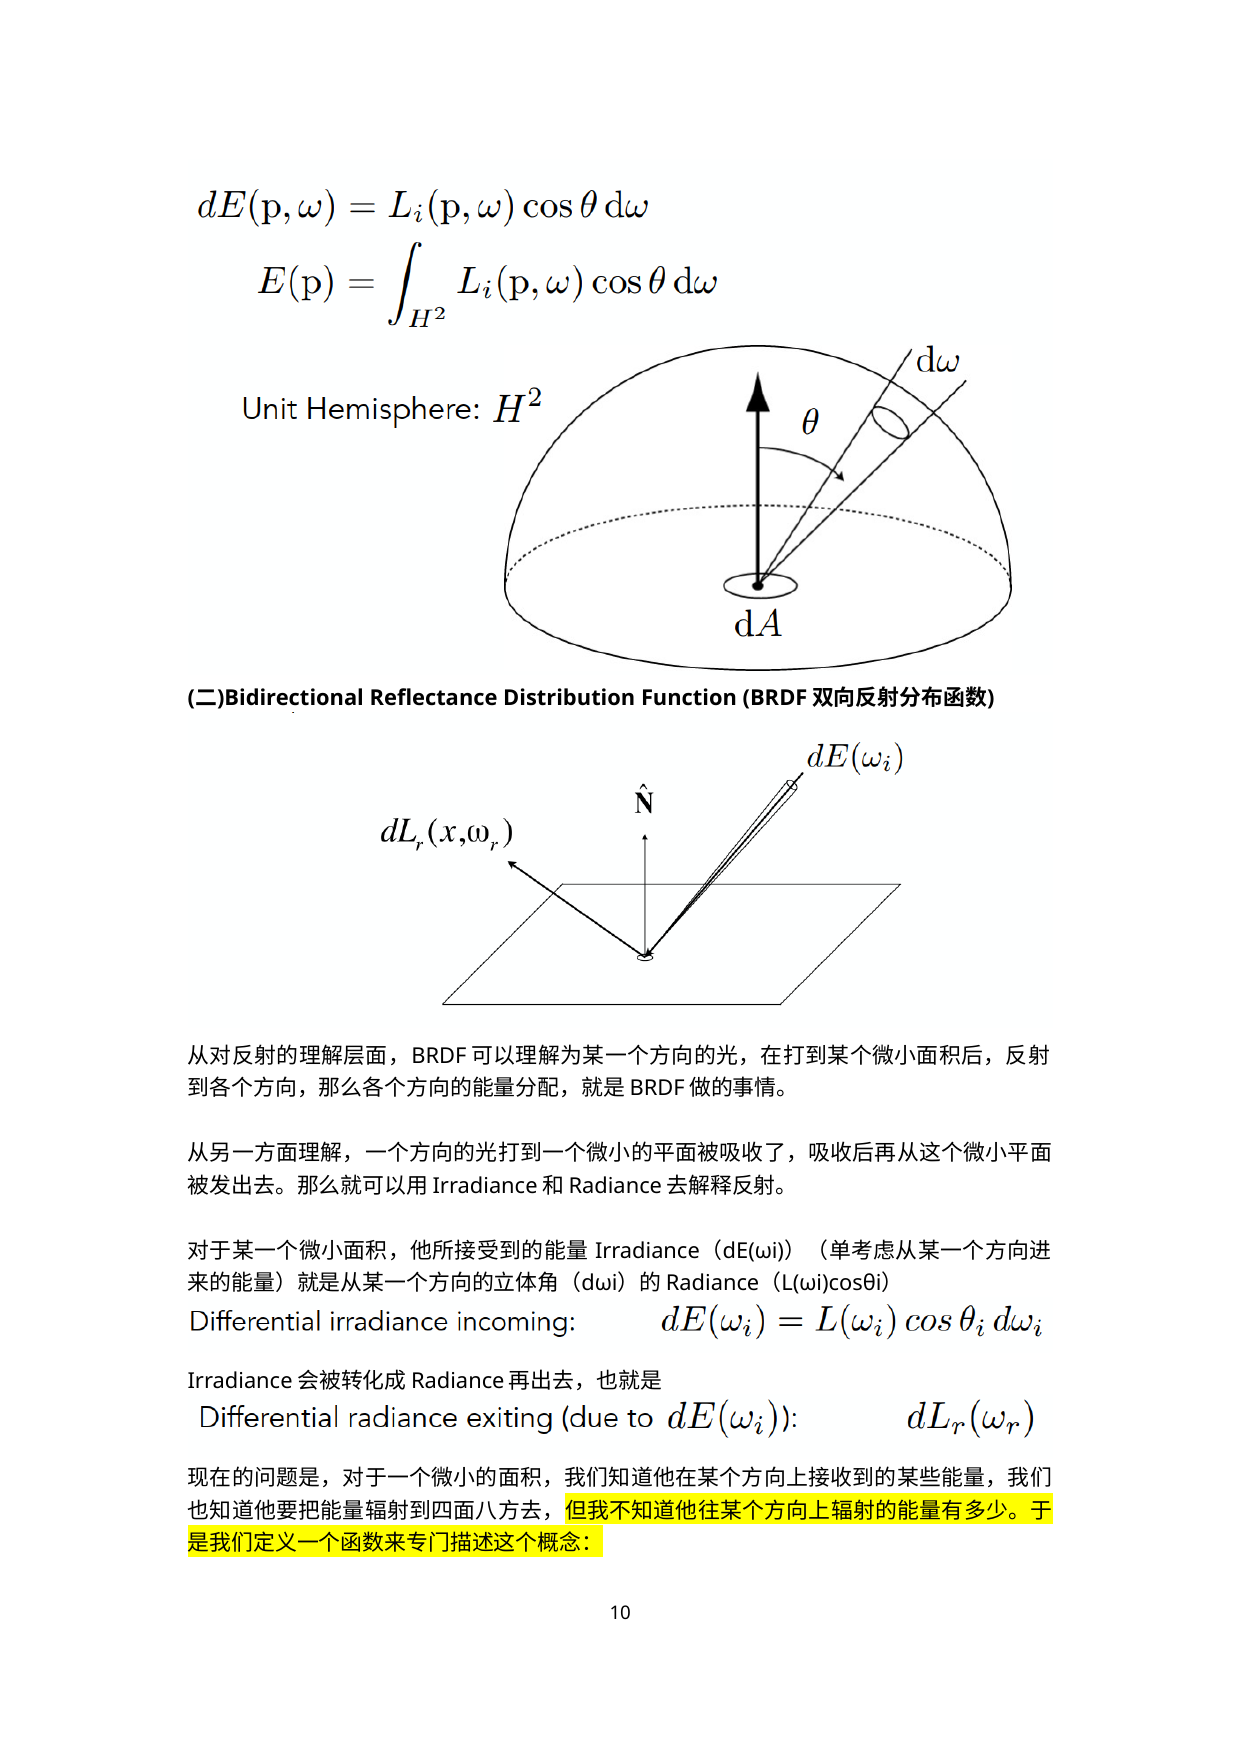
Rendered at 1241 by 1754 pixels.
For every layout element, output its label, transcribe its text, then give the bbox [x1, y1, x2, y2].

text 从对反射的理解层面，BRDF可以理解为某一个方向的光，在打到某个微小面积后，反射到各个方向，那么各个方向的能量分配，就是BRDF做的事情。 [187, 1037, 1053, 1102]
picture [187, 1394, 1053, 1459]
picture [187, 712, 1053, 1028]
picture [187, 1297, 1053, 1353]
picture [187, 159, 1053, 675]
text 从另一方面理解，一个方向的光打到一个微小的平面被吸收了，吸收后再从这个微小平面被发出去。那么就可以用Irradiance和Radiance去解释反射。 [187, 1135, 1053, 1200]
text 现在的问题是，对于一个微小的面积，我们知道他在某个方向上接收到的某些能量，我们也知道他要把能量辐射到四面八方去，但我不知道他往某个方向上辐射的能量有多少。于是我们定义一个函数来专门描述这个概念： [187, 1460, 1053, 1557]
text Irradiance会被转化成Radiance再出去，也就是 [187, 1362, 1053, 1394]
subtitle (二)Bidirectional Reflectance Distribution Function (BRDF双向反射分布函数) [187, 680, 1053, 712]
text 对于某一个微小面积，他所接受到的能量Irradiance（dE(ωi)）（单考虑从某一个方向进来的能量）就是从某一个方向的立体角（dωi）的Radiance（L(ωi)cosθi） [187, 1232, 1053, 1297]
